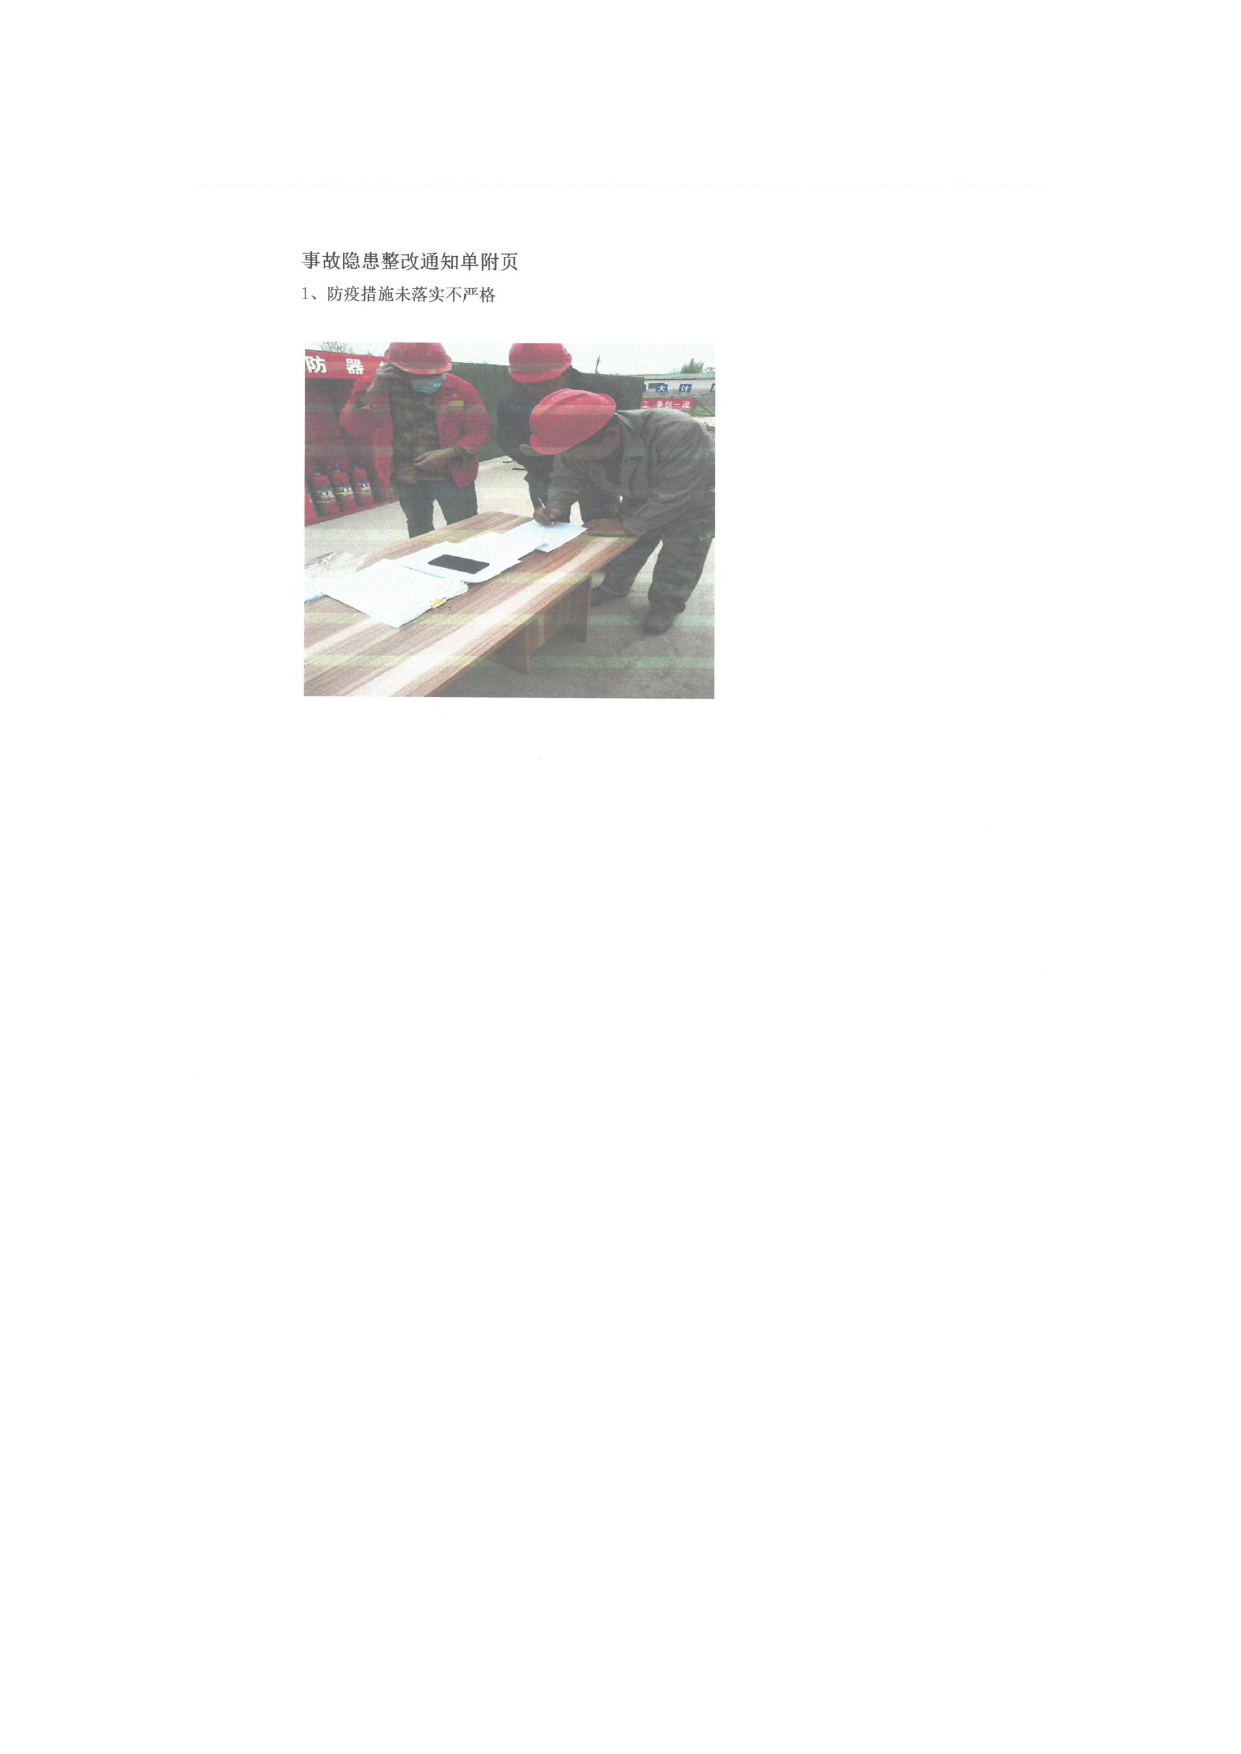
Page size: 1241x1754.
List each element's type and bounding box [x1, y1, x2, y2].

picture [187, 162, 1052, 1385]
